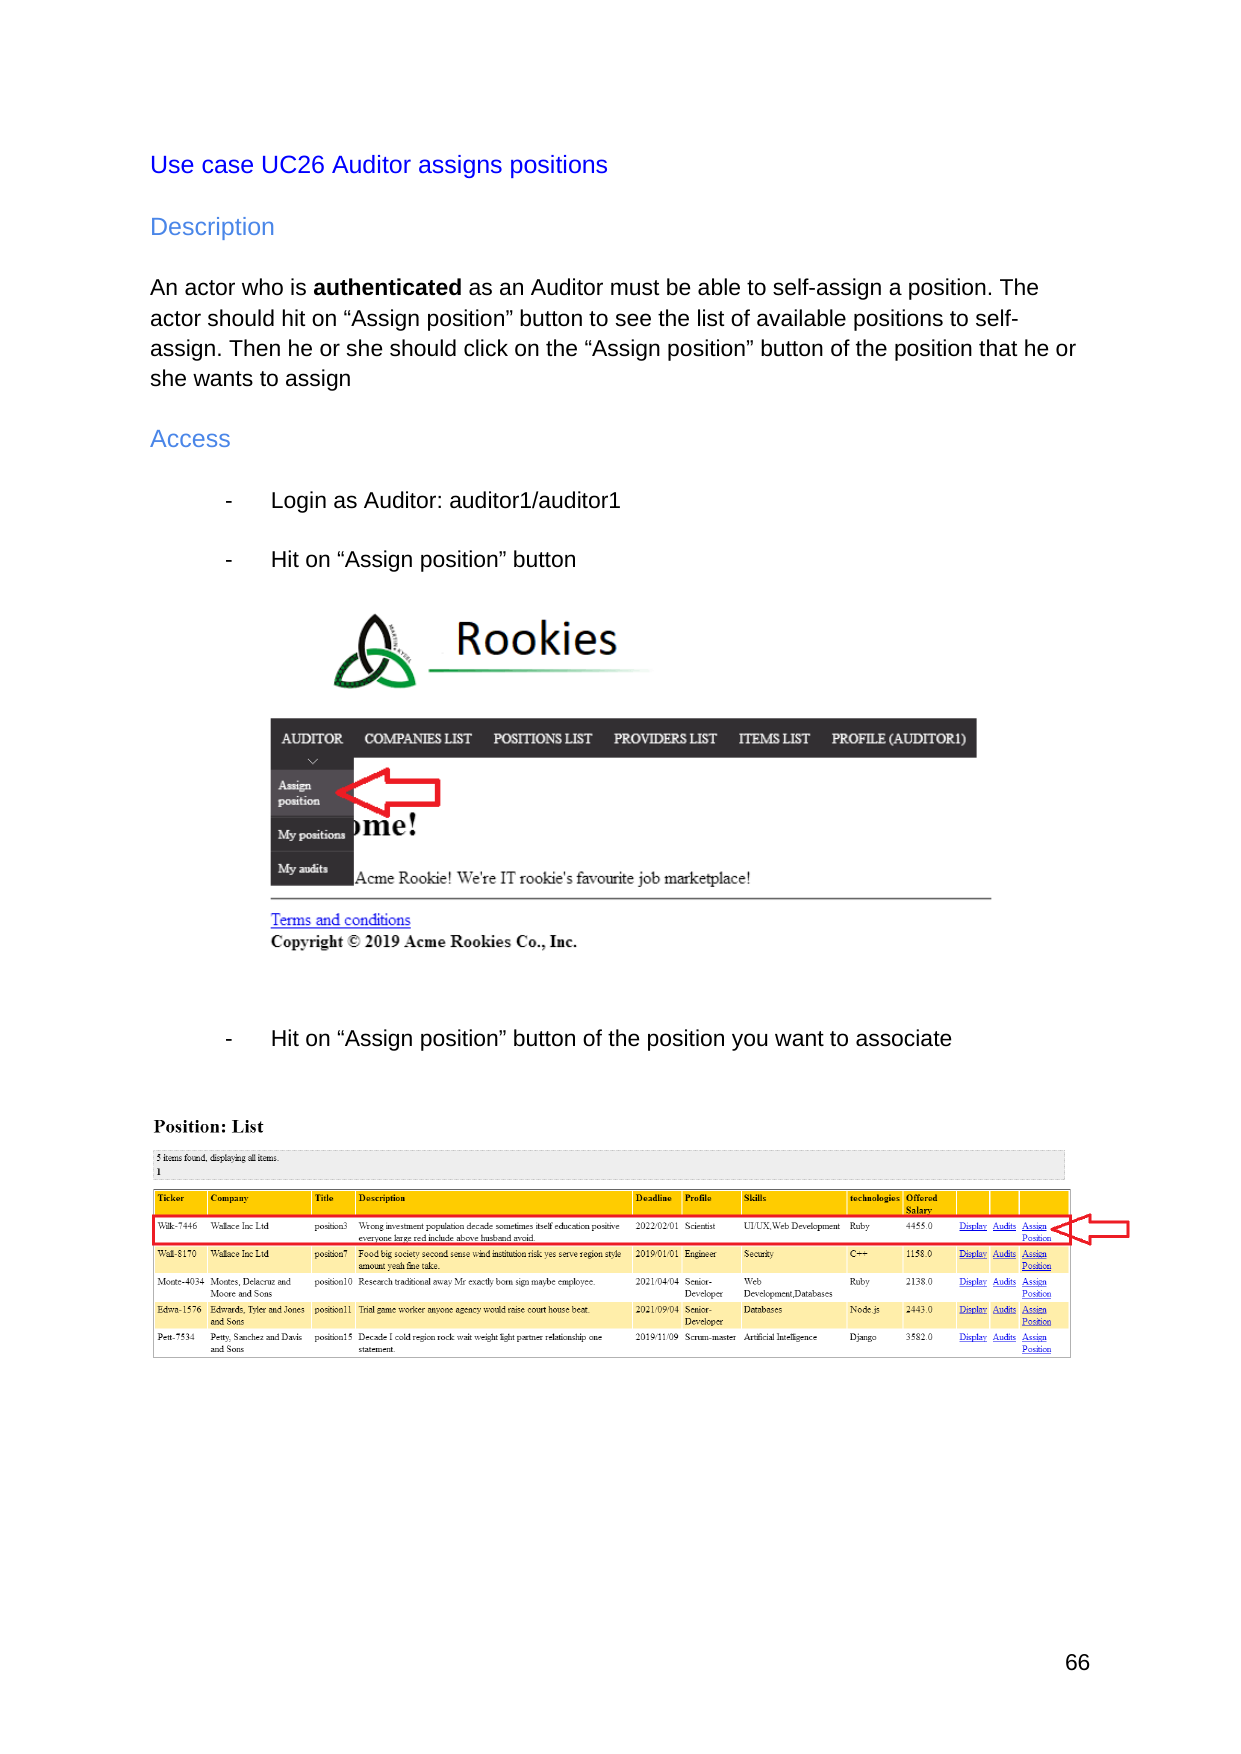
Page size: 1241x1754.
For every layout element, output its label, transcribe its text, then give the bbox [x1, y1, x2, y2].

subtitle Use case UC26 Auditor assigns positions [150, 150, 1090, 179]
picture [150, 1117, 1137, 1361]
subtitle - Login as Auditor: auditor1/auditor1 [225, 487, 1090, 513]
picture [262, 576, 992, 992]
subtitle - Hit on “Assign position” button of the position you want to associate [225, 1025, 1090, 1052]
subtitle Description [150, 212, 1090, 241]
subtitle An actor who is authenticated as an Auditor must be able to self-assign a position. The actor should hit on “Assign position” button to see the list of available positions to self-assign. Then he or she should click on the “Assign position” button of the position that he or she wants to assign [150, 274, 1090, 391]
subtitle Access [150, 424, 1090, 453]
